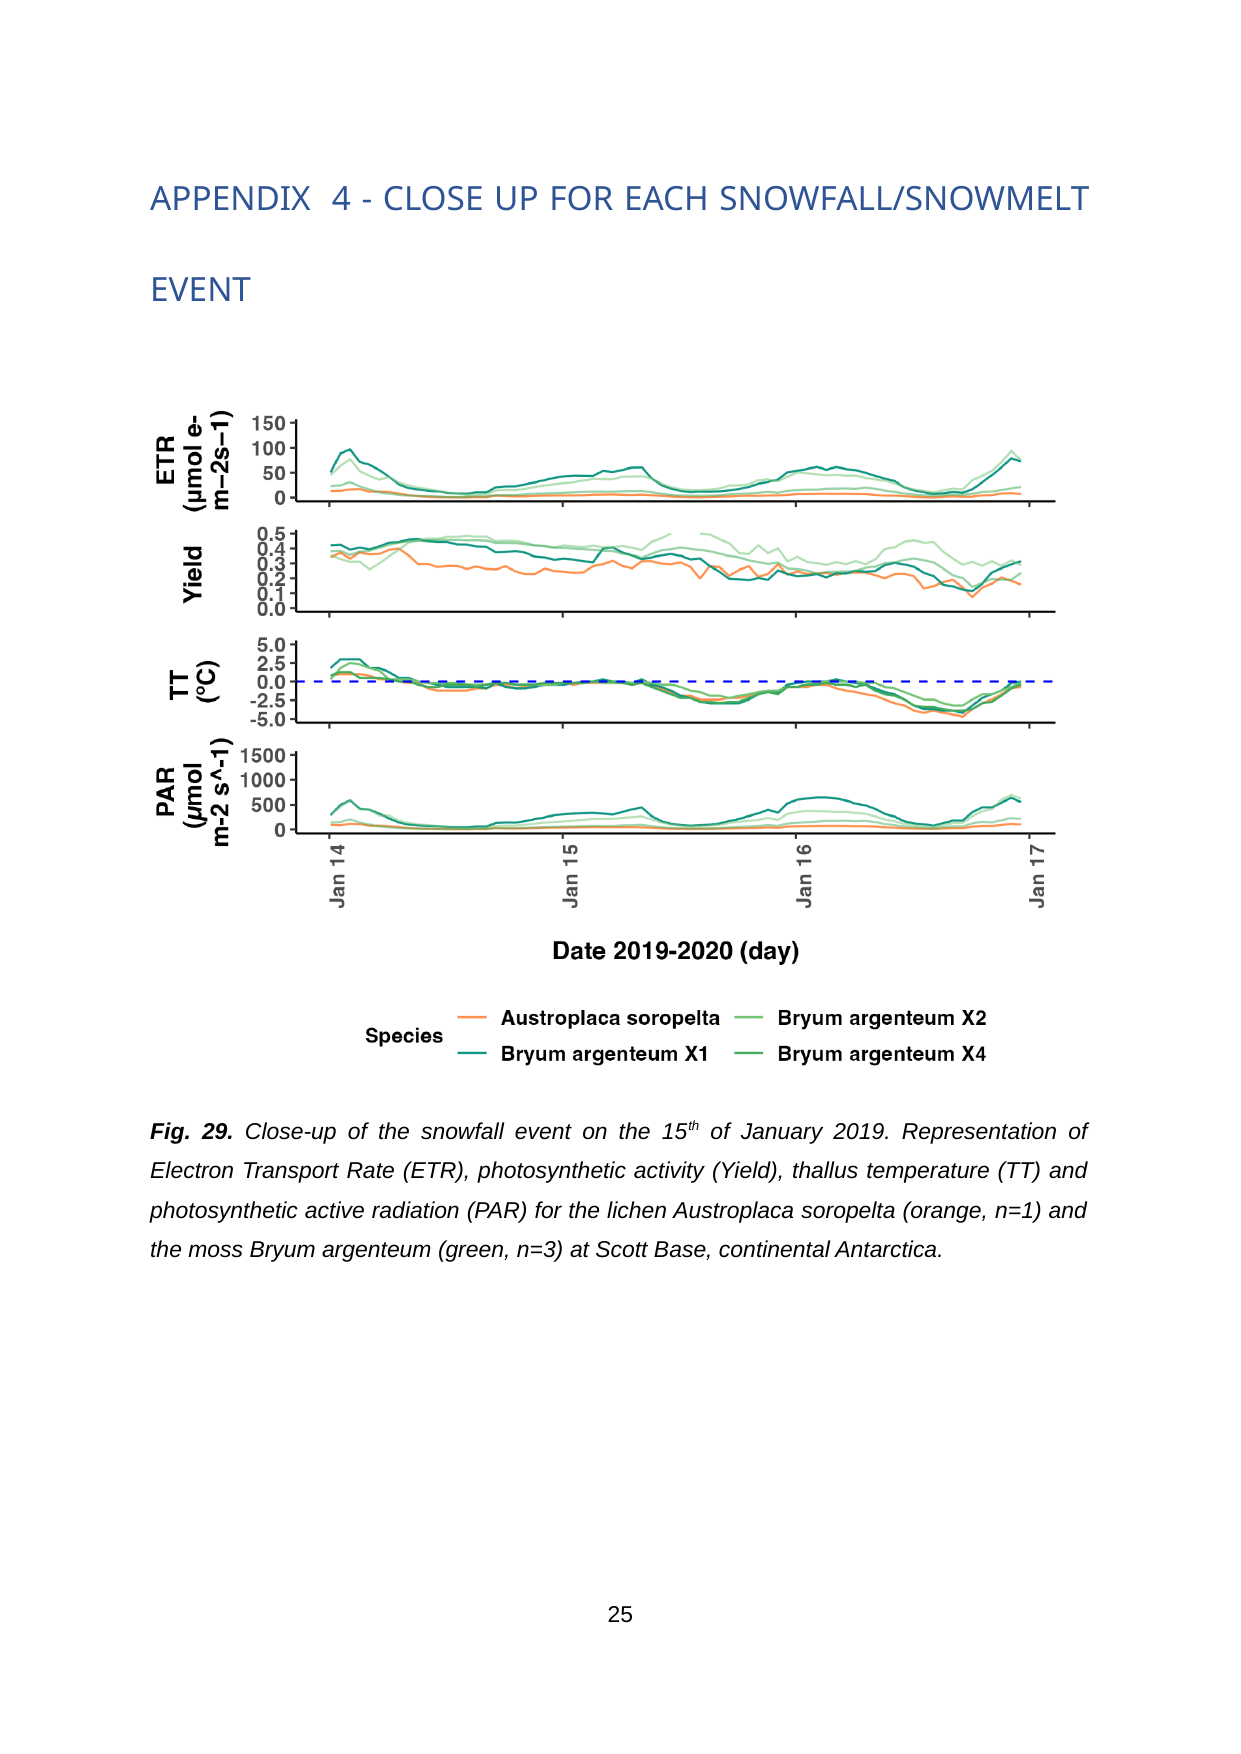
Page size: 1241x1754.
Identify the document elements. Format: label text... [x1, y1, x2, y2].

picture [133, 396, 1078, 1105]
text Fig. 29. Close-up of the snowfall event on the 15th of January 2019. Representation of Electron Transport Rate (ETR), photosynthetic activity (Yield), thallus temperature (TT) and photosynthetic active radiation (PAR) for the lichen Austroplaca soropelta (orange, n=1) and the moss Bryum argenteum (green, n=3) at Scott Base, continental Antarctica. [150, 1118, 1090, 1262]
subtitle APPENDIX 4 - CLOSE UP FOR EACH SNOWFALL/SNOWMELT EVENT [150, 175, 1090, 311]
